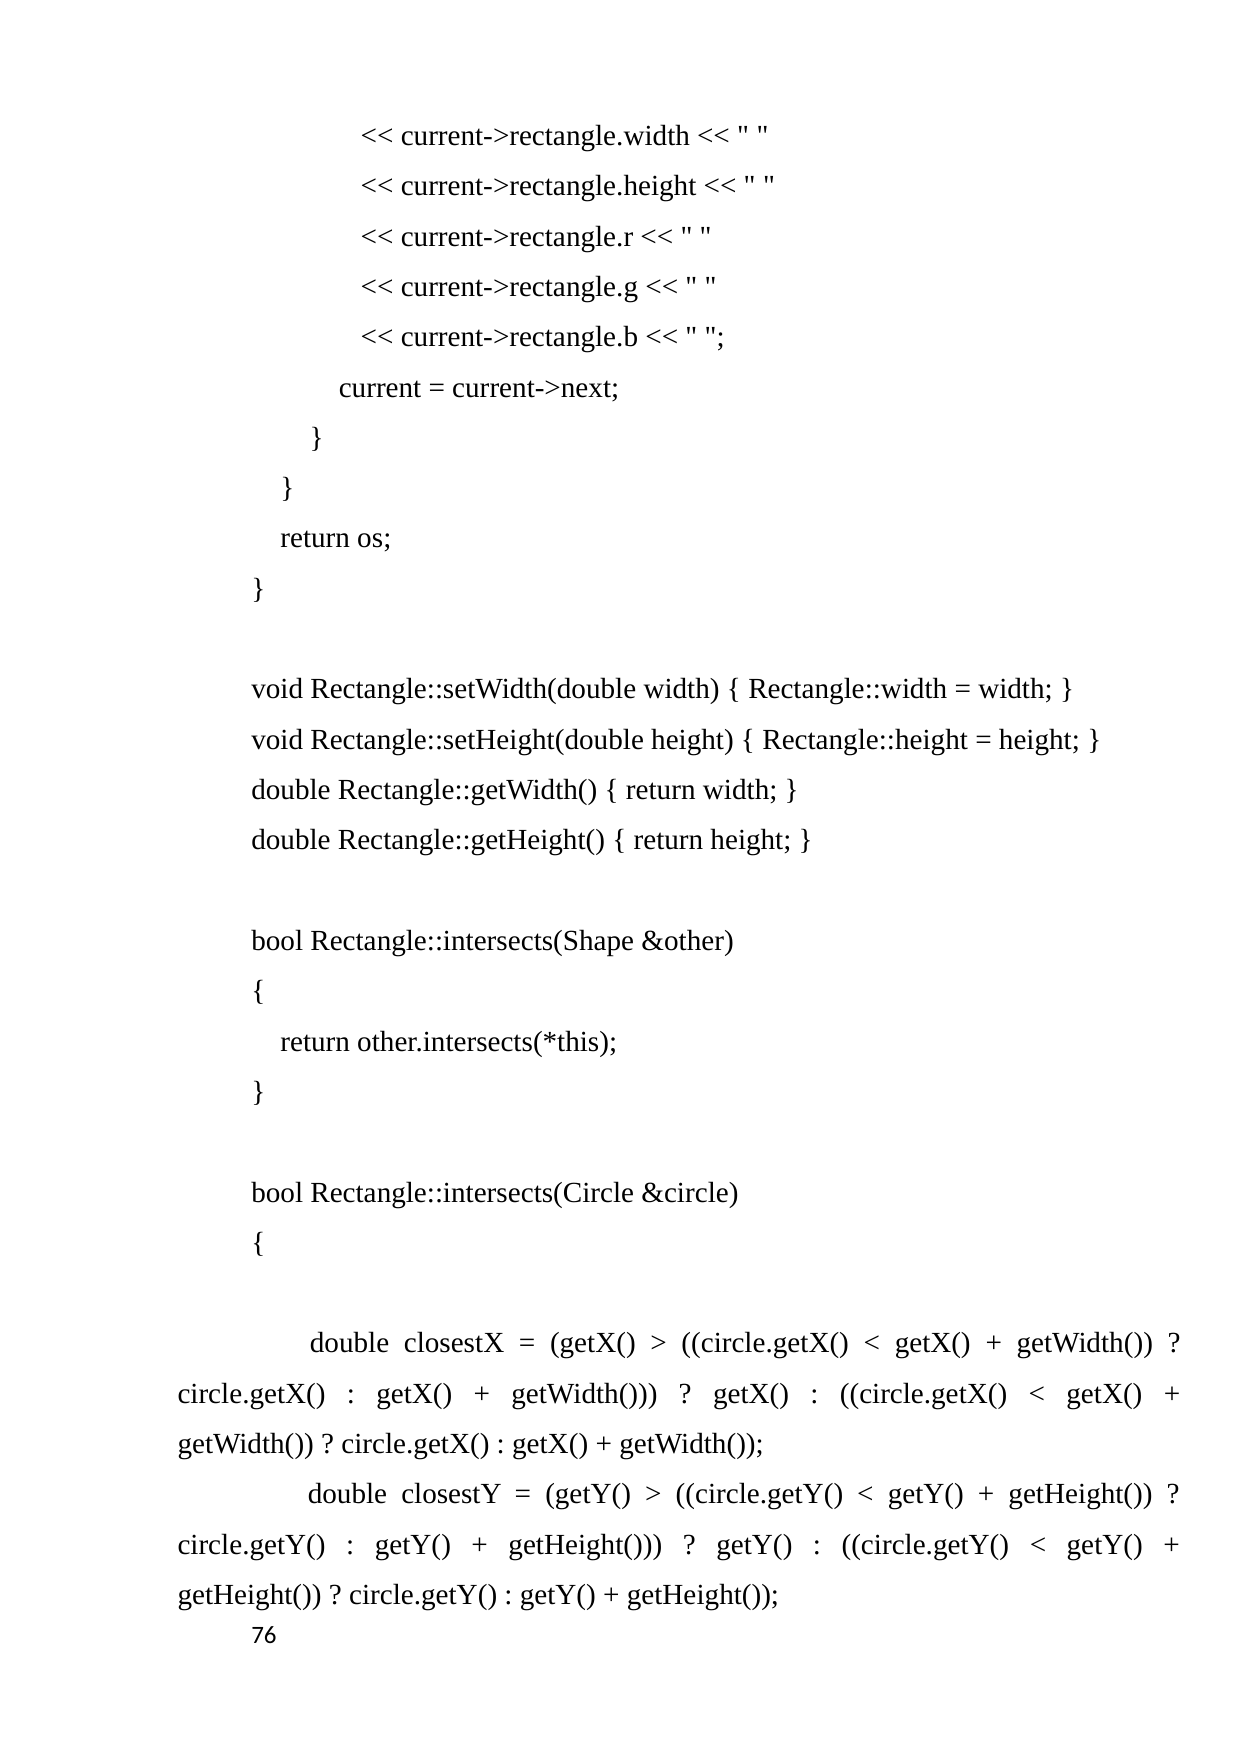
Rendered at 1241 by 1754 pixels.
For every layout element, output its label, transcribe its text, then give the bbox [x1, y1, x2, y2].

text { [177, 973, 1181, 1007]
text << current->rectangle.r << " " [177, 219, 1181, 252]
text << current->rectangle.width << " " [177, 118, 1181, 152]
text current = current->next; [177, 370, 1181, 403]
text return os; [177, 521, 1181, 554]
text << current->rectangle.g << " " [177, 269, 1181, 303]
text } [177, 420, 1181, 453]
text << current->rectangle.height << " " [177, 168, 1181, 202]
text bool Rectangle::intersects(Circle &circle) [177, 1175, 1181, 1208]
text double closestY = (getY() > ((circle.getY() < getY() + getHeight()) ? circle.getY() : getY() + getHeight())) ? getY() : ((circle.getY() < getY() + getHeight()) ? circle.getY() : getY() + getHeight()); [177, 1477, 1181, 1611]
text << current->rectangle.b << " "; [177, 319, 1181, 353]
text double closestX = (getX() > ((circle.getX() < getX() + getWidth()) ? circle.getX() : getX() + getWidth())) ? getX() : ((circle.getX() < getX() + getWidth()) ? circle.getX() : getX() + getWidth()); [177, 1326, 1181, 1460]
text } [177, 1074, 1181, 1108]
text void Rectangle::setHeight(double height) { Rectangle::height = height; } [177, 722, 1181, 755]
text double Rectangle::getHeight() { return height; } [177, 822, 1181, 856]
text } [177, 571, 1181, 604]
text { [177, 1225, 1181, 1258]
text } [177, 470, 1181, 504]
text void Rectangle::setWidth(double width) { Rectangle::width = width; } [177, 672, 1181, 705]
text return other.intersects(*this); [177, 1024, 1181, 1057]
text bool Rectangle::intersects(Shape &other) [177, 923, 1181, 957]
text double Rectangle::getWidth() { return width; } [177, 772, 1181, 806]
